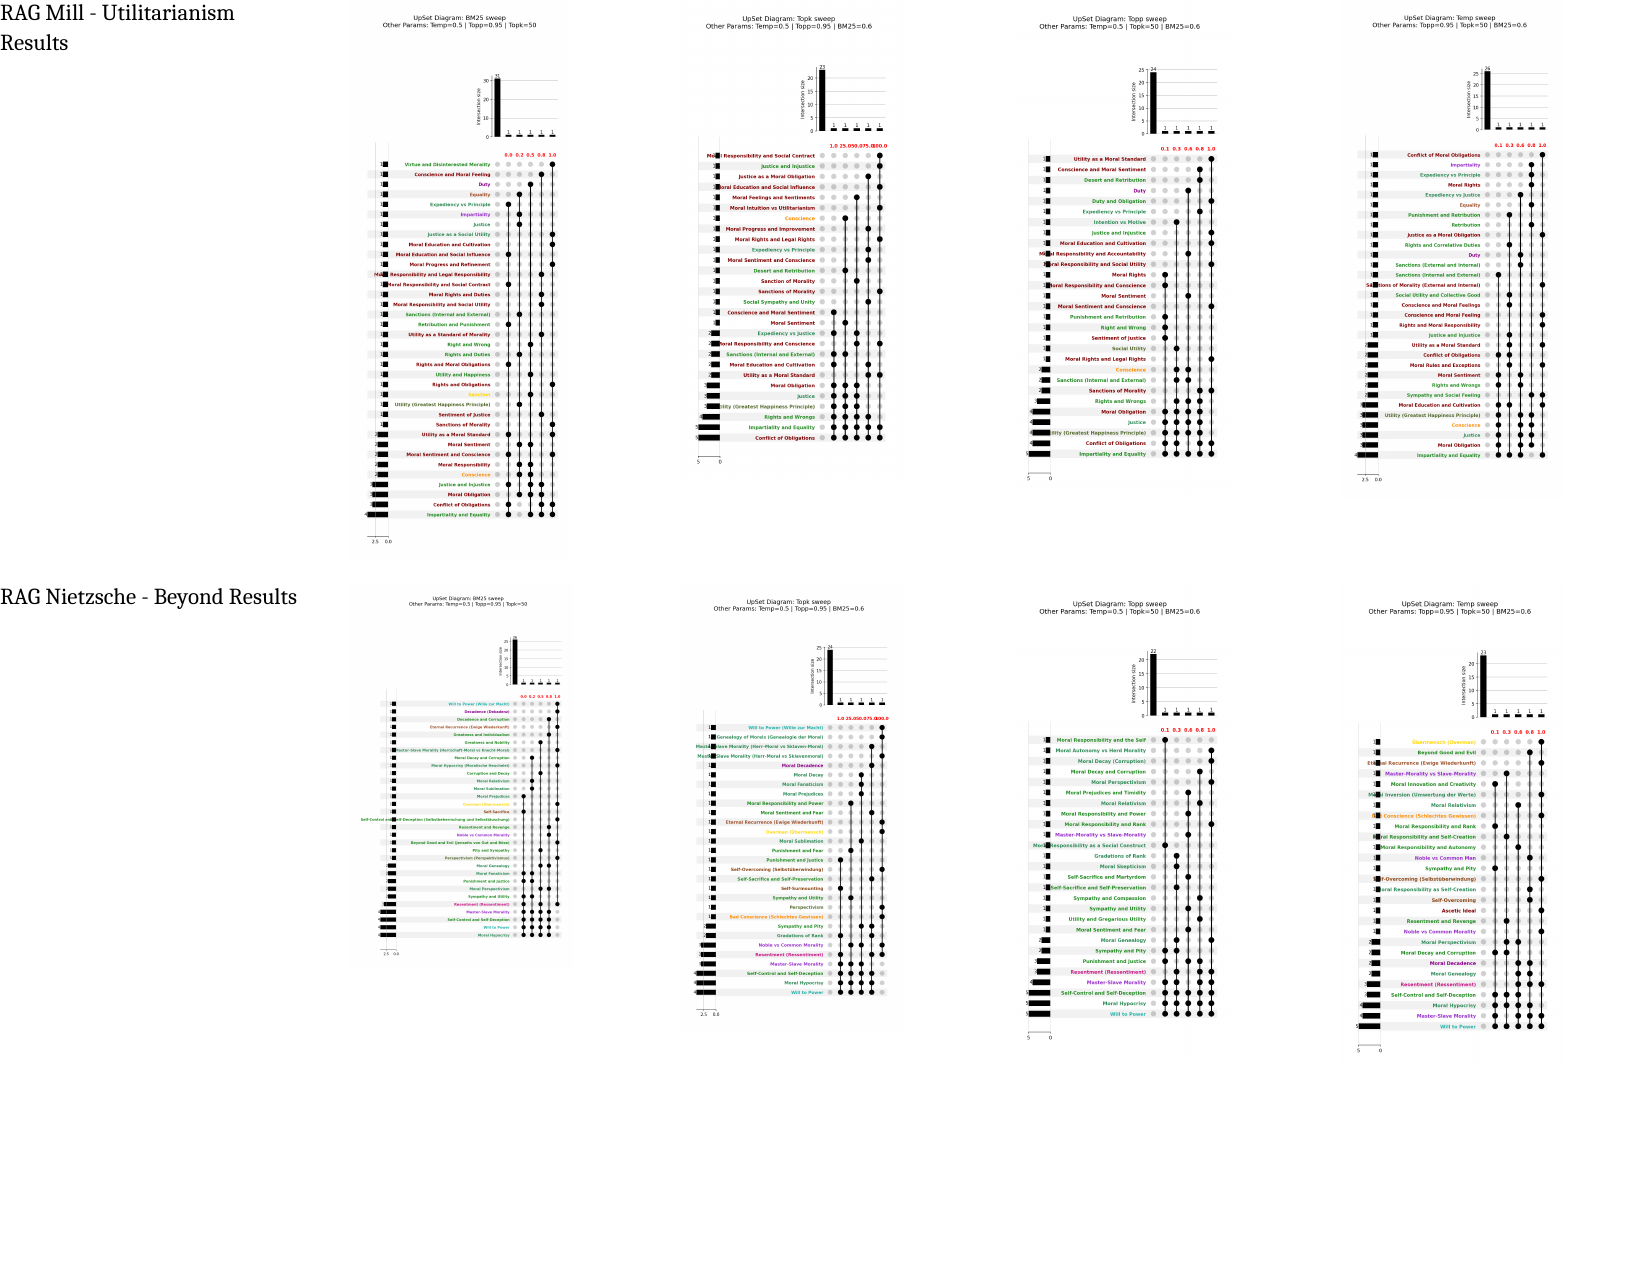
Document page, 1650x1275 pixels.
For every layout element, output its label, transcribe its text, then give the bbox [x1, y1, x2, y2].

table_cell [649, 0, 979, 584]
picture [1008, 584, 1234, 1057]
picture [1338, 0, 1564, 498]
table_cell RAG Nietzsche - Beyond Results [0, 584, 319, 1094]
table_cell RAG Mill - Utilitarianism Results [0, 0, 319, 584]
picture [678, 584, 904, 1032]
table_cell [649, 584, 979, 1094]
table_cell [1309, 0, 1639, 584]
table_cell [319, 0, 649, 584]
table_cell [1309, 584, 1639, 1094]
table_cell [979, 584, 1309, 1094]
table_cell [979, 0, 1309, 584]
picture [678, 0, 904, 481]
picture [348, 584, 574, 968]
picture [1338, 584, 1564, 1070]
picture [1008, 0, 1234, 498]
table_cell [319, 584, 649, 1094]
picture [348, 0, 574, 560]
